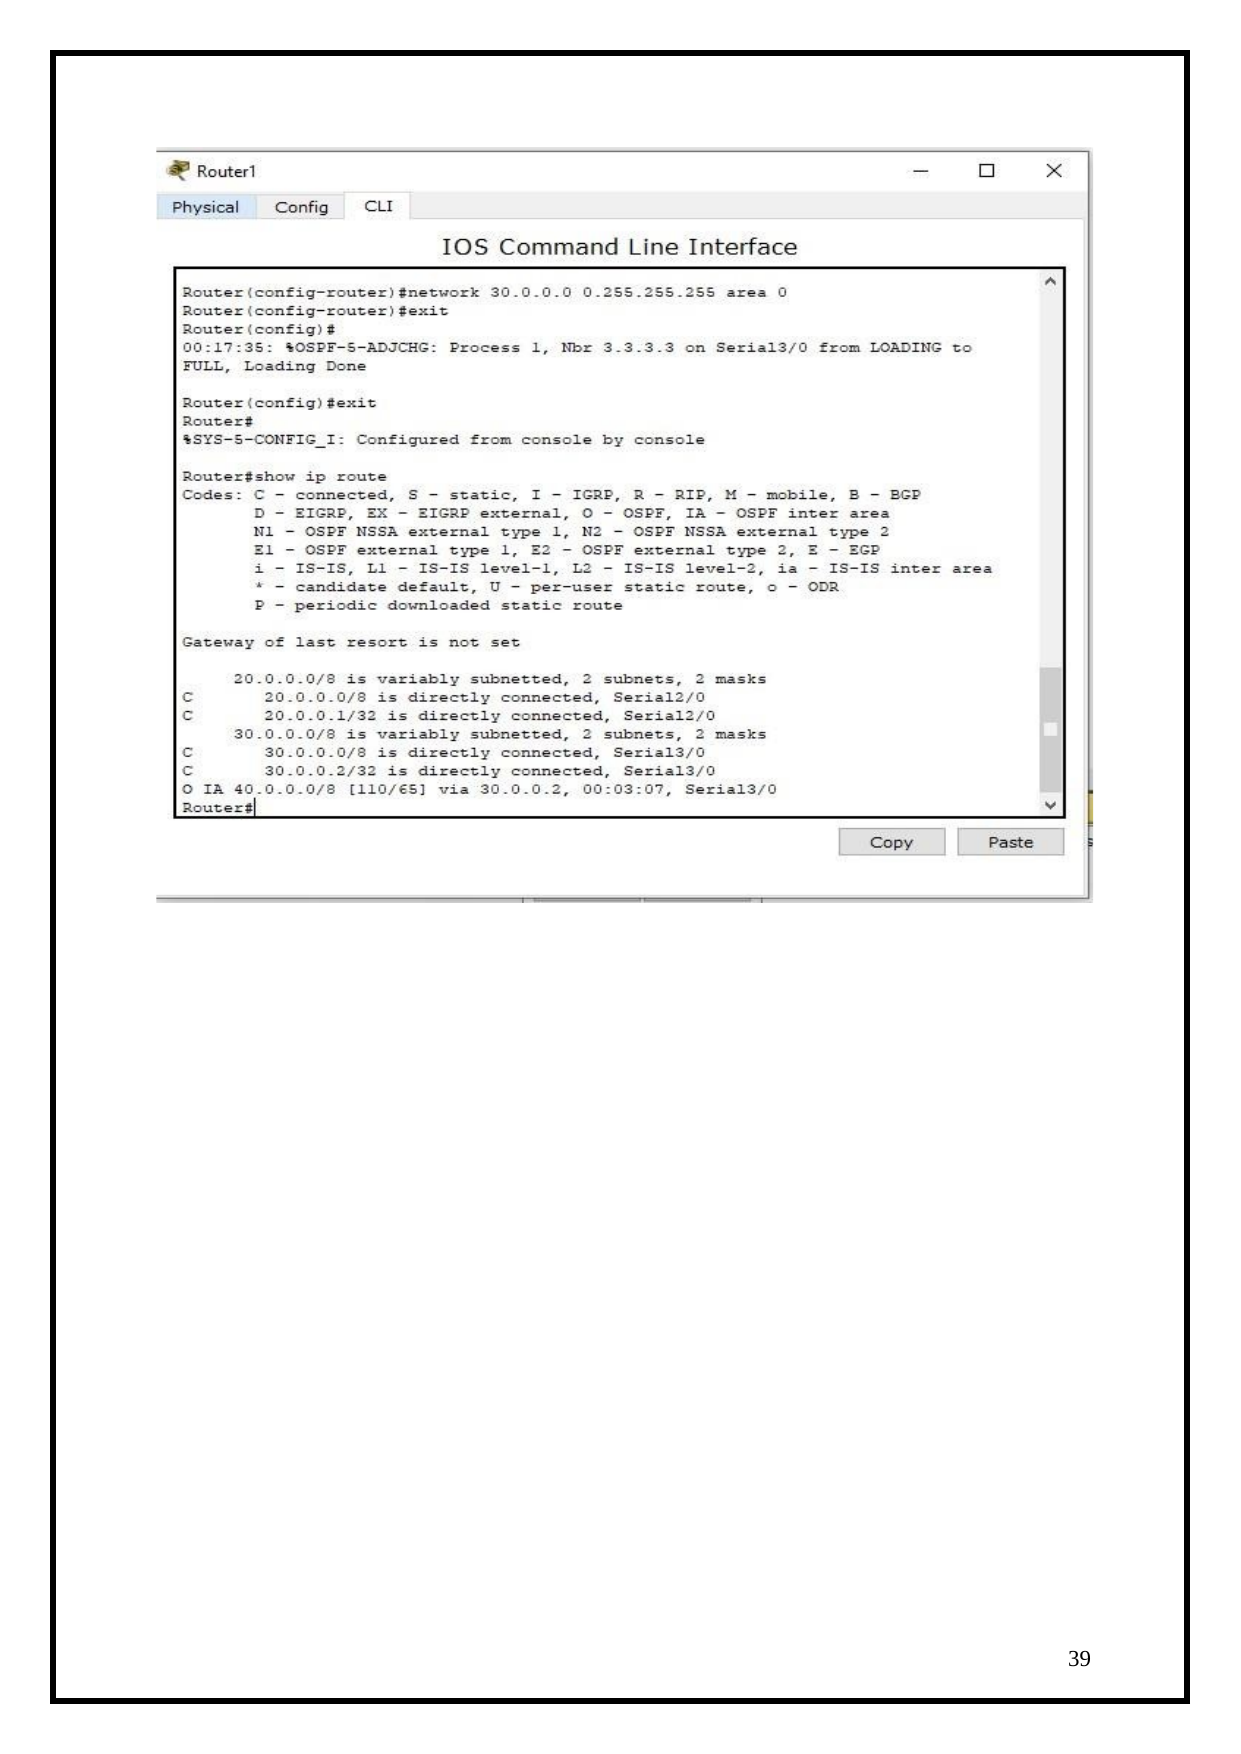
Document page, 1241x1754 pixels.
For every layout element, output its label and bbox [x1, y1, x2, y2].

picture [156, 147, 1094, 903]
